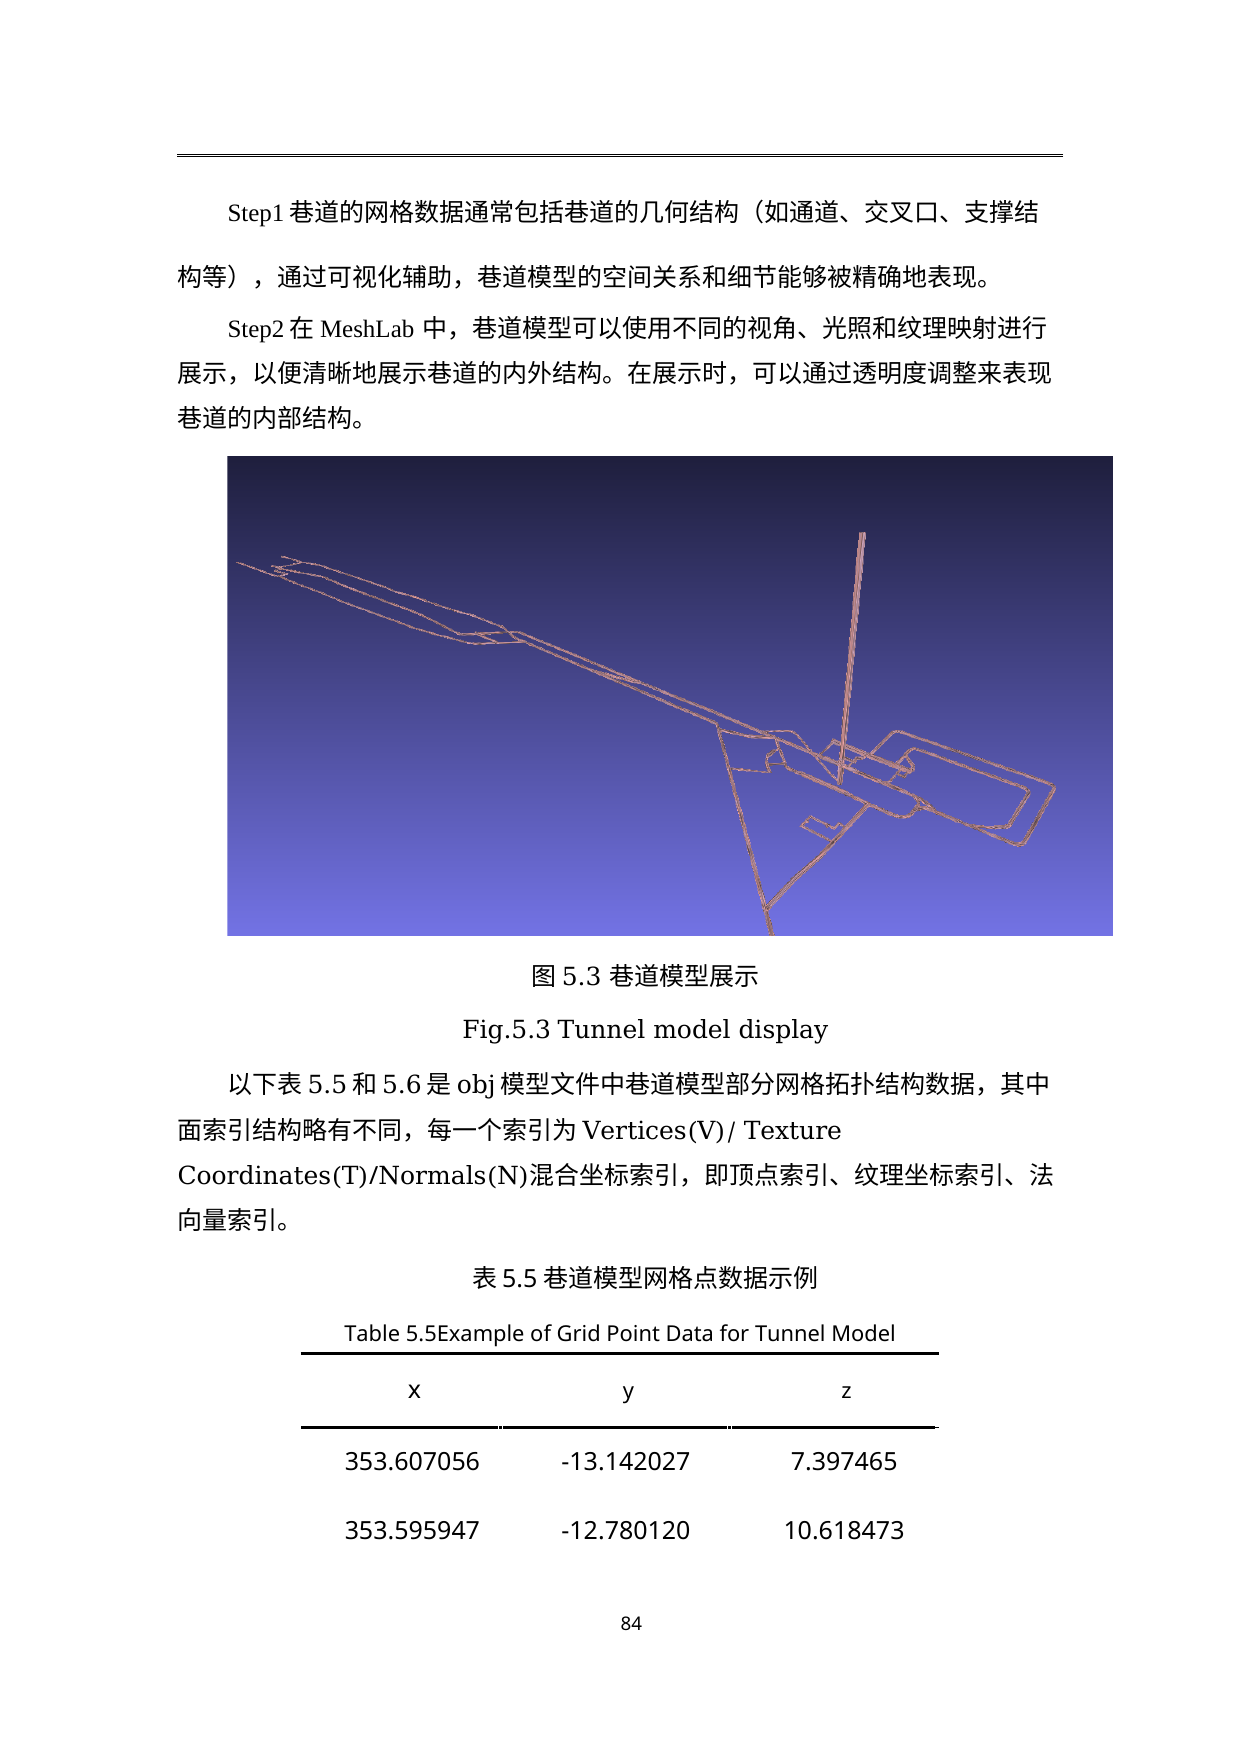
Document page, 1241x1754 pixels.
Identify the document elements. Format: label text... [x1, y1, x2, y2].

picture [227, 456, 1113, 936]
text 以下表5.5和5.6是obj模型文件中巷道模型部分网格拓扑结构数据，其中面索引结构略有不同，每一个索引为Vertices(V)/ Texture Coordinates(T)/Normals(N)混合坐标索引，即顶点索引、纹理坐标索引、法向量索引。 [177, 1065, 1063, 1237]
text Table 5.5Example of Grid Point Data for Tunnel Model [177, 1316, 1063, 1349]
text 表5.5 巷道模型网格点数据示例 [177, 1259, 1063, 1295]
text 图 5.3 巷道模型展示 [177, 956, 1063, 992]
table_cell -12.780120 [499, 1498, 727, 1565]
table_cell 353.607056 [301, 1429, 498, 1496]
text Step1巷道的网格数据通常包括巷道的几何结构（如通道、交叉口、支撑结构等），通过可视化辅助，巷道模型的空间关系和细节能够被精确地表现。 [177, 178, 1063, 308]
table_cell -13.142027 [499, 1429, 727, 1496]
table_header y [503, 1355, 731, 1426]
table_cell 10.618473 [728, 1498, 935, 1565]
text Fig.5.3 Tunnel model display [177, 1014, 1063, 1044]
text Step2在 MeshLab 中，巷道模型可以使用不同的视角、光照和纹理映射进行展示，以便清晰地展示巷道的内外结构。在展示时，可以通过透明度调整来表现巷道的内部结构。 [177, 308, 1063, 435]
table_cell 353.595947 [301, 1498, 498, 1565]
table_header x [301, 1355, 502, 1426]
table_cell 7.397465 [728, 1429, 935, 1496]
table_header z [732, 1355, 939, 1426]
